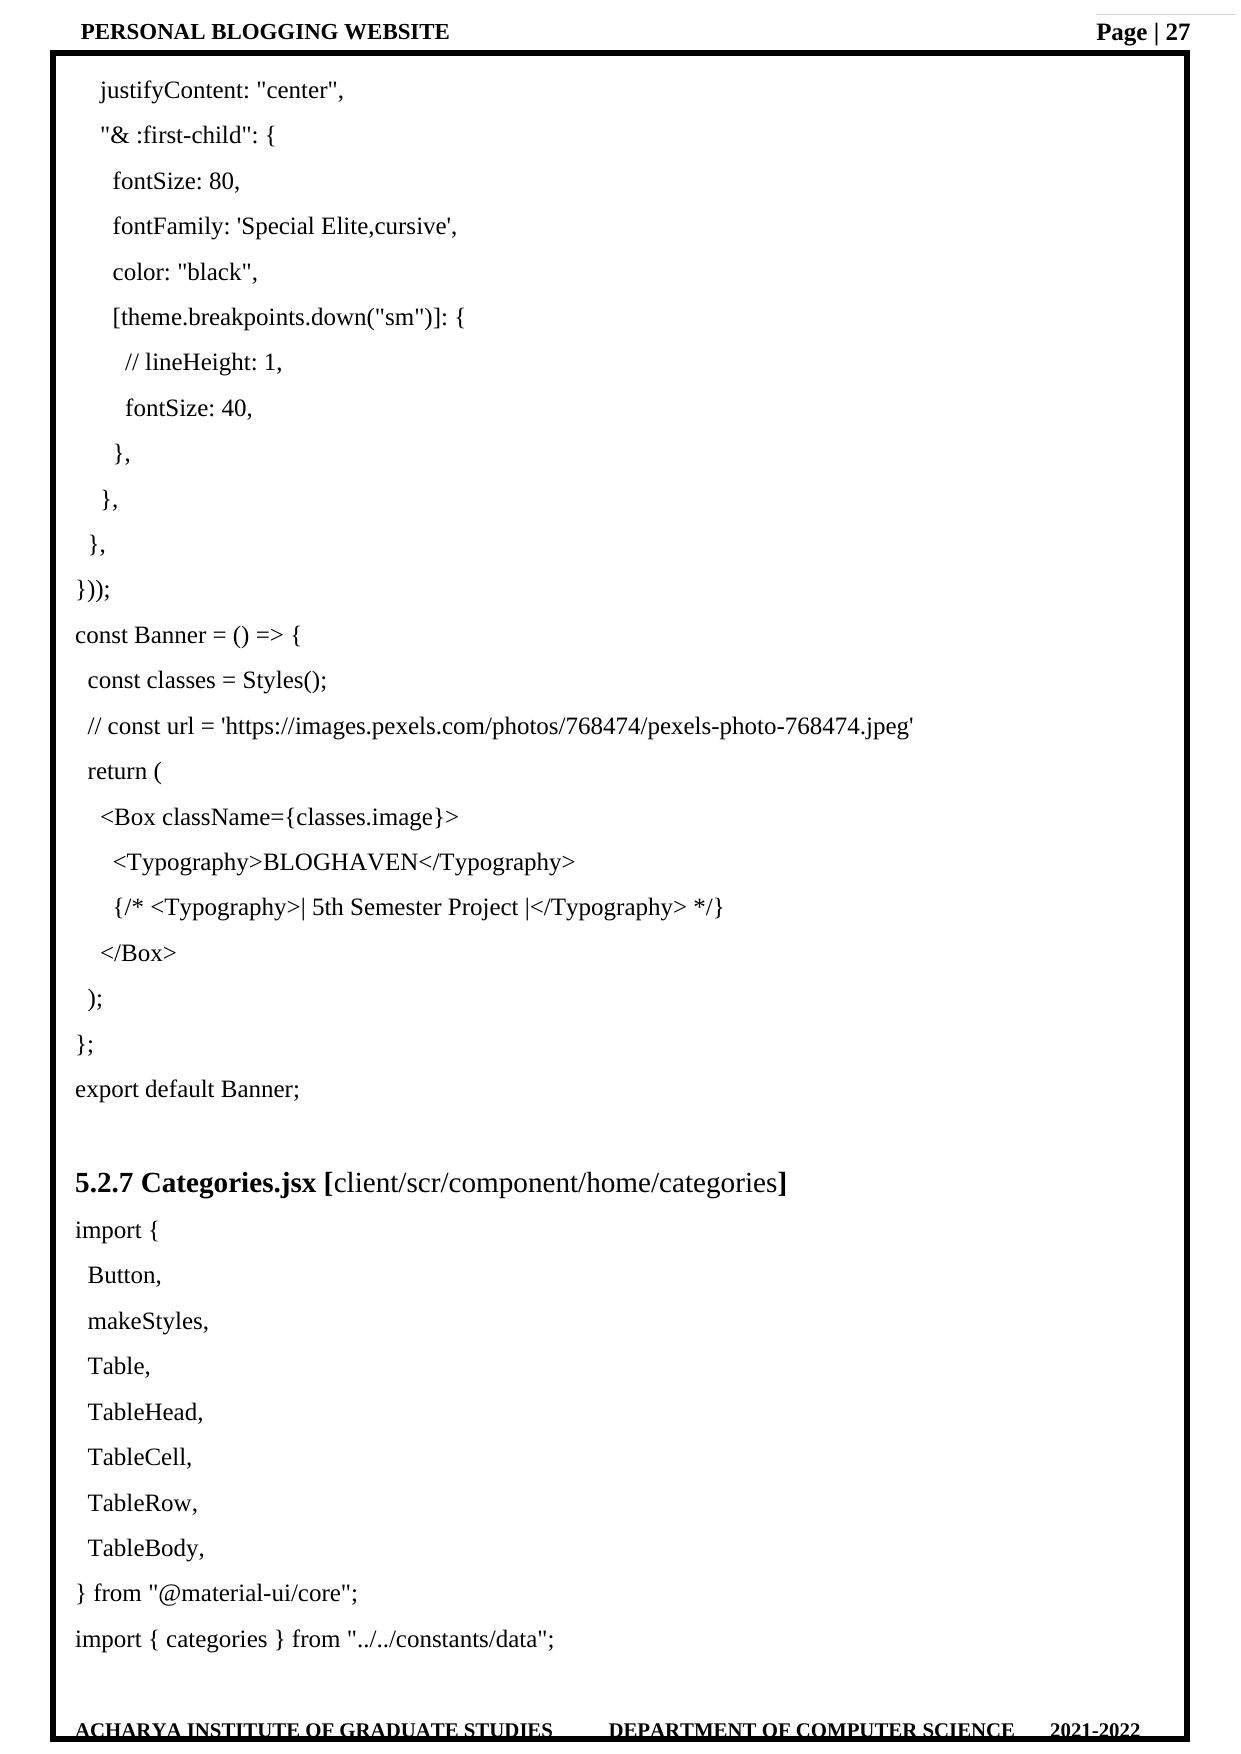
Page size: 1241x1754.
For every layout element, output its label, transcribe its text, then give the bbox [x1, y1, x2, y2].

text "& :first-child": { [75, 120, 1165, 149]
text const classes = Styles(); [75, 665, 1165, 694]
text TableCell, [75, 1442, 1165, 1471]
text fontFamily: 'Special Elite,cursive', [75, 211, 1165, 240]
text const Banner = () => { [75, 620, 1165, 649]
text ); [75, 983, 1165, 1012]
text } from "@material-ui/core"; [75, 1578, 1165, 1607]
text fontSize: 40, [75, 393, 1165, 422]
text makeStyles, [75, 1306, 1165, 1335]
text [theme.breakpoints.down("sm")]: { [75, 302, 1165, 331]
text }; [75, 1029, 1165, 1057]
text 5.2.7 Categories.jsx [client/scr/component/home/categories] [75, 1165, 1165, 1198]
text // const url = 'https://images.pexels.com/photos/768474/pexels-photo-768474.jpeg' [75, 711, 1165, 739]
text Table, [75, 1351, 1165, 1380]
text }, [75, 529, 1165, 558]
text TableRow, [75, 1488, 1165, 1516]
text Button, [75, 1261, 1165, 1289]
text TableHead, [75, 1397, 1165, 1426]
text justifyContent: "center", [75, 75, 1165, 104]
text }, [75, 438, 1165, 467]
text import { [75, 1215, 1165, 1244]
text })); [75, 574, 1165, 603]
text <Box className={classes.image}> [75, 802, 1165, 830]
text <Typography>BLOGHAVEN</Typography> [75, 847, 1165, 876]
text </Box> [75, 938, 1165, 967]
text }, [75, 484, 1165, 512]
text // lineHeight: 1, [75, 347, 1165, 376]
text color: "black", [75, 257, 1165, 285]
text return ( [75, 756, 1165, 785]
text TableBody, [75, 1533, 1165, 1562]
text fontSize: 80, [75, 166, 1165, 194]
text import { categories } from "../../constants/data"; [75, 1624, 1165, 1653]
text export default Banner; [75, 1074, 1165, 1103]
text {/* <Typography>| 5th Semester Project |</Typography> */} [75, 892, 1165, 921]
